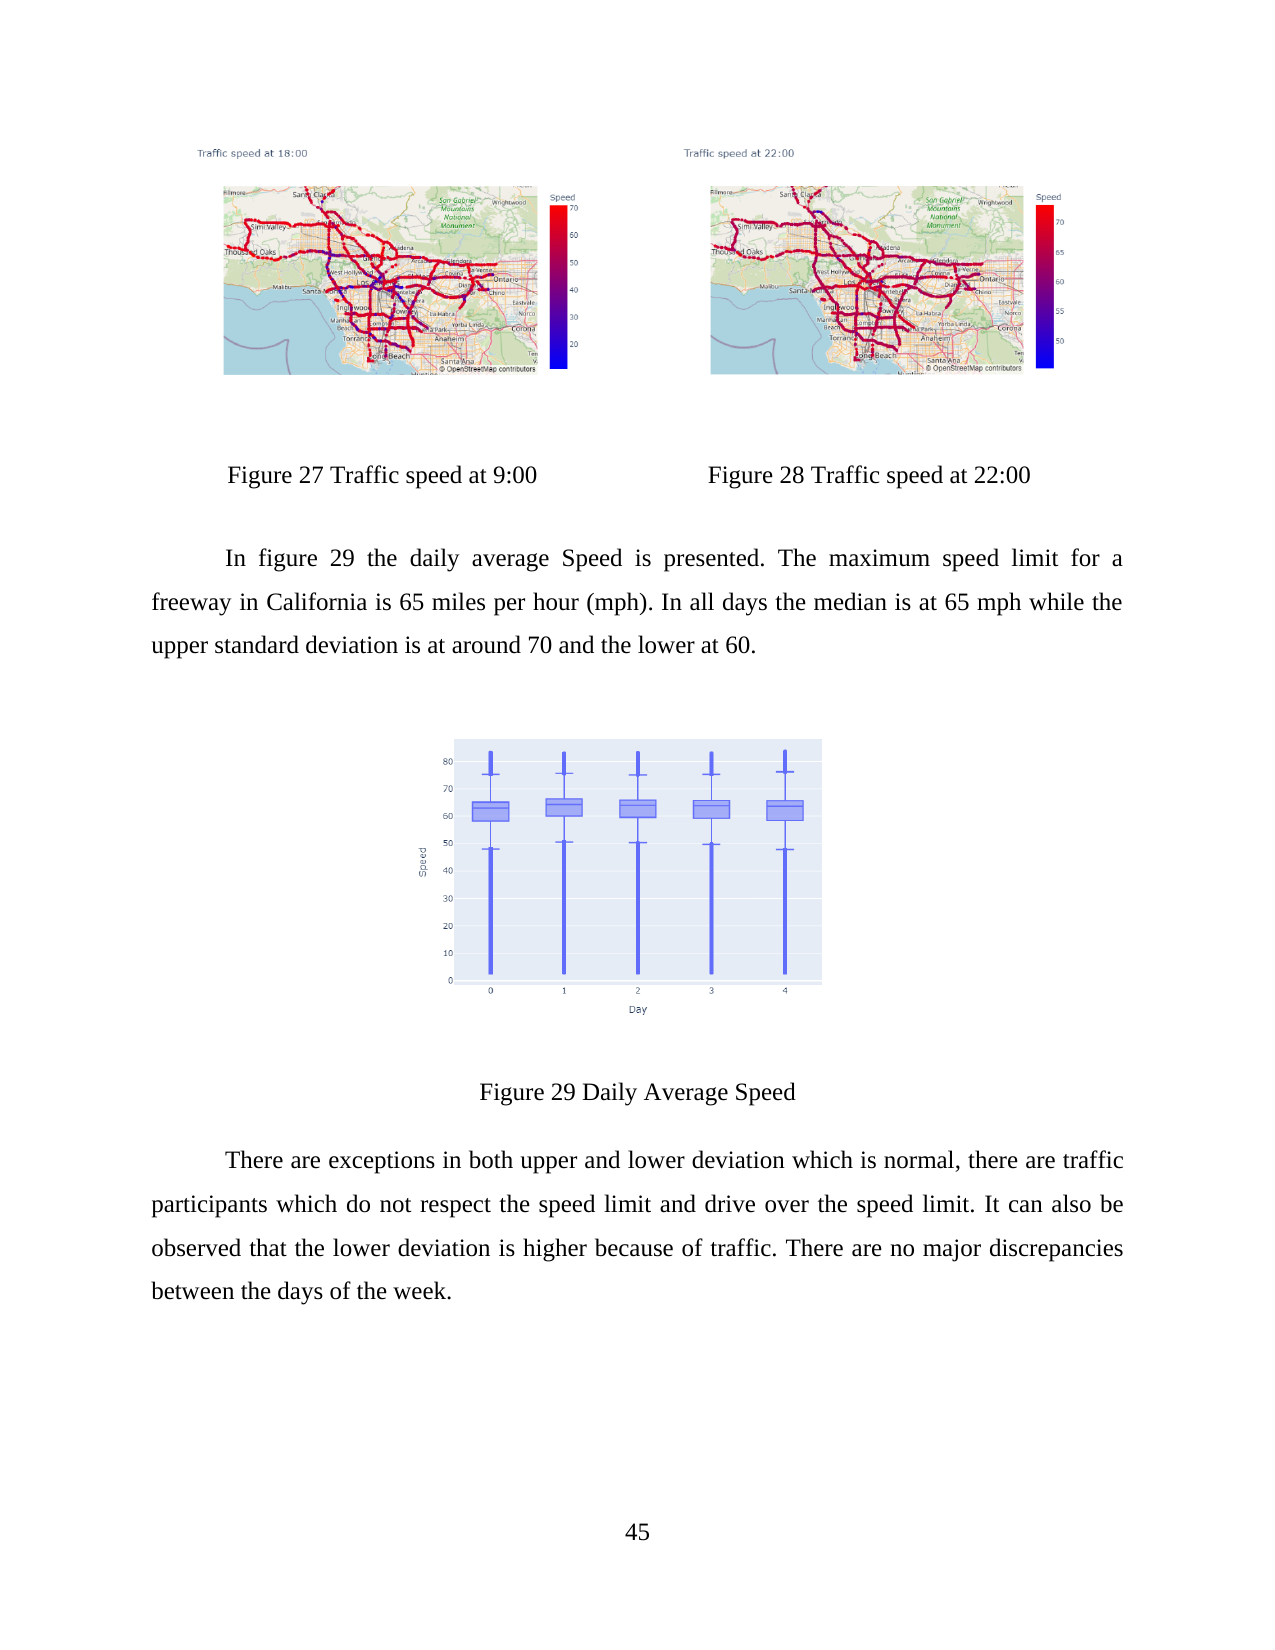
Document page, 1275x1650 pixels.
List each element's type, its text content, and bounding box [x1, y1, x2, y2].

text There are exceptions in both upper and lower deviation which is normal, there are traffic participants which do not respect the speed limit and drive over the speed limit. It can also be observed that the lower deviation is higher because of traffic. There are no major discrepancies between the days of the week. [151, 1145, 1125, 1305]
table_header [626, 128, 1113, 460]
picture [176, 127, 589, 422]
text Figure 29 Daily Average Speed [150, 1077, 1125, 1106]
table_header [139, 128, 626, 460]
picture [399, 698, 876, 1039]
picture [663, 127, 1075, 421]
